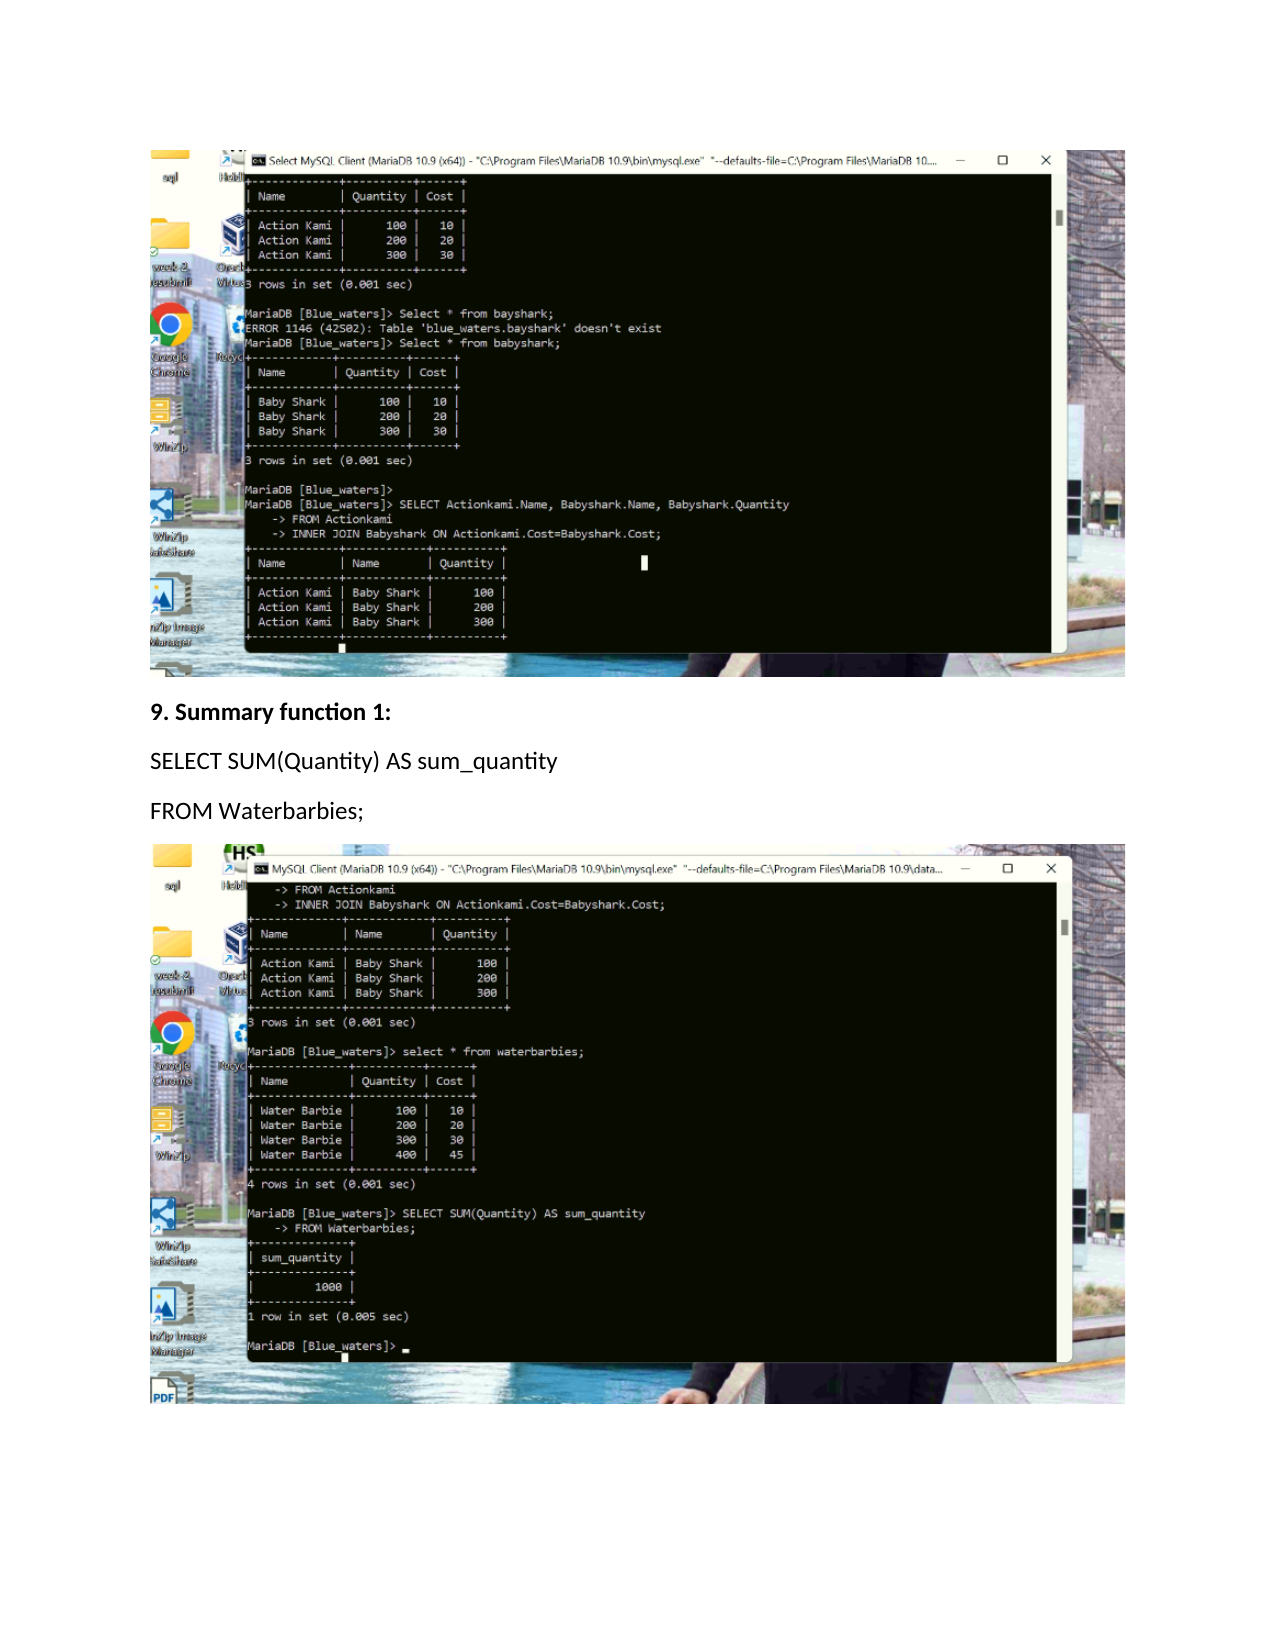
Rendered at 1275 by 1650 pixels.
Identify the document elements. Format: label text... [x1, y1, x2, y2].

text SELECT SUM(Quantity) AS sum_quantity [150, 745, 1125, 776]
picture [150, 844, 1125, 1404]
picture [150, 150, 1125, 677]
text 9. Summary function 1: [150, 696, 1125, 726]
text FROM Waterbarbies; [150, 795, 1125, 825]
